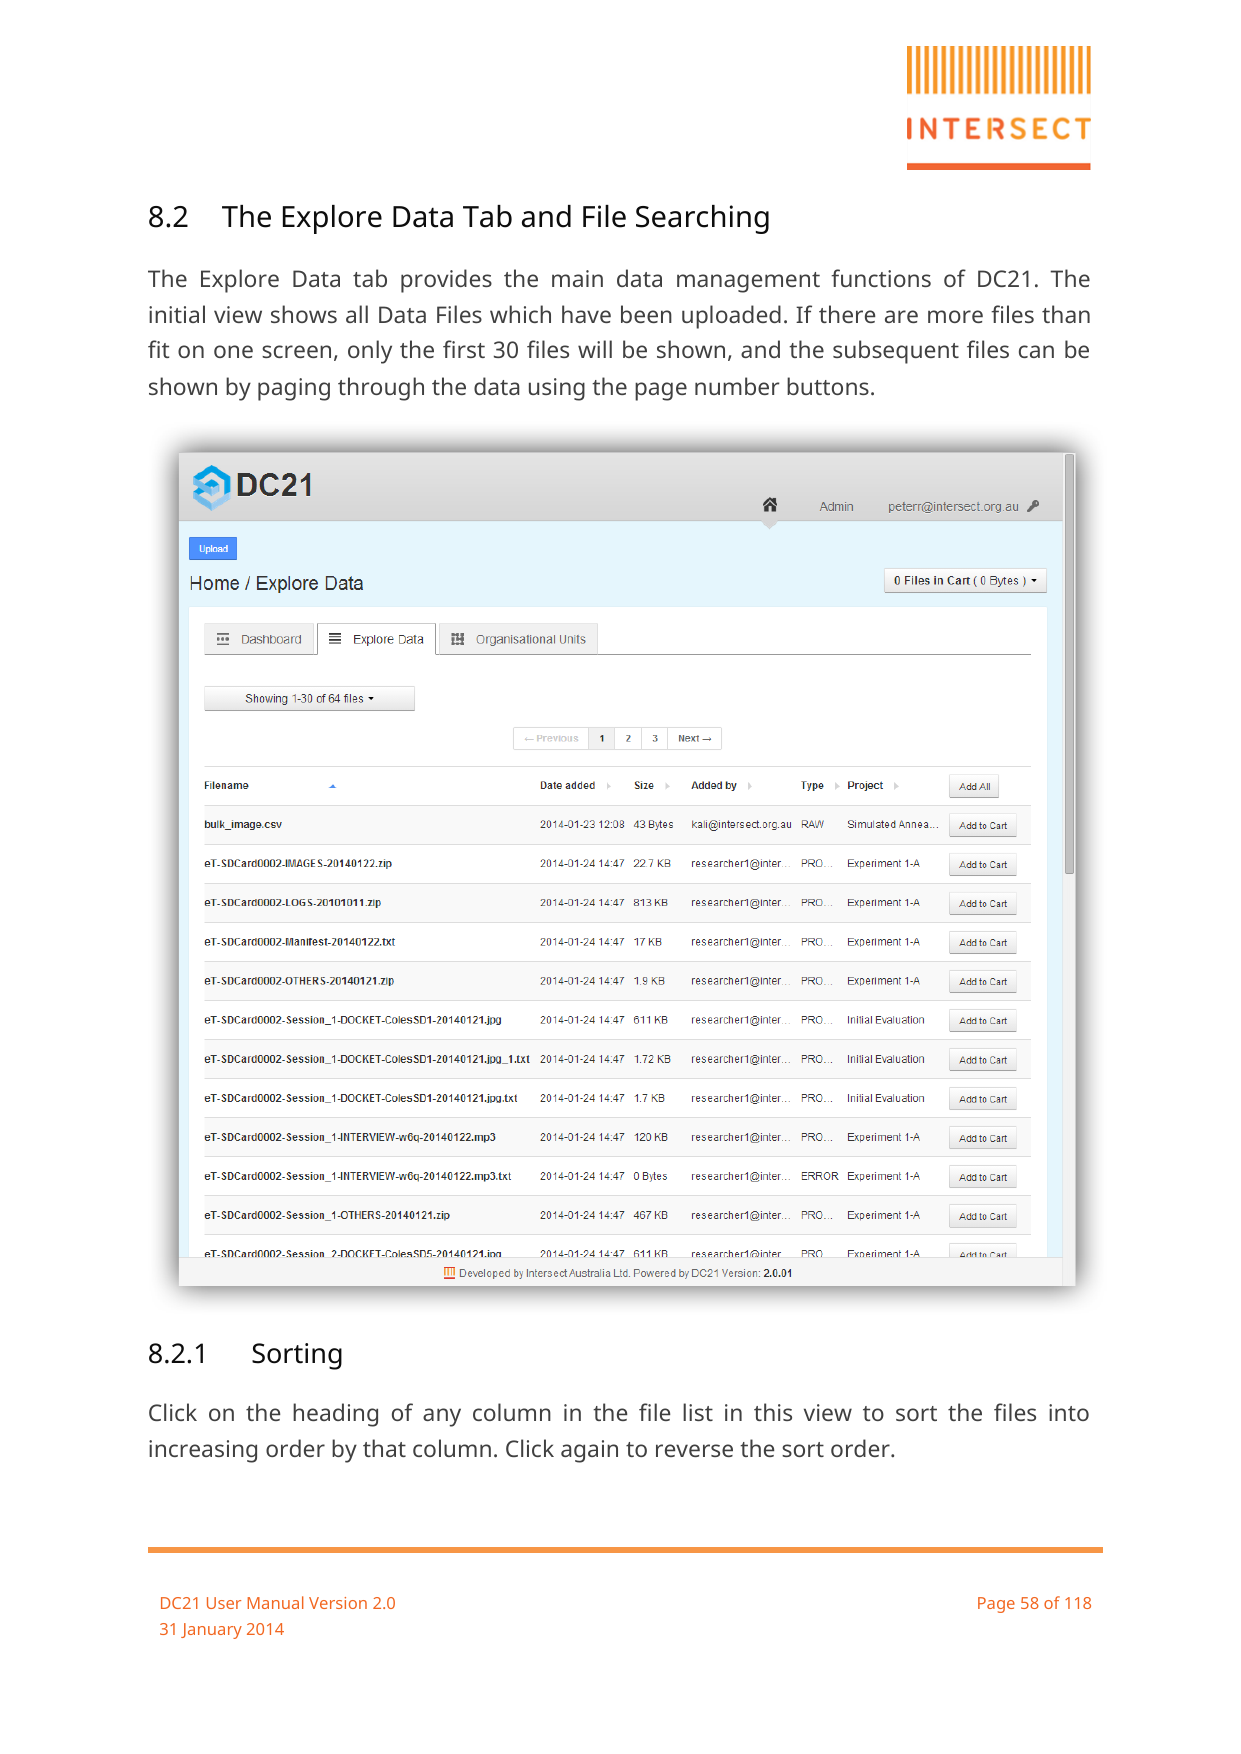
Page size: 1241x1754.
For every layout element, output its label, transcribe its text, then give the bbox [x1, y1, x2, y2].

subtitle Sorting [148, 1334, 1092, 1371]
text The Explore Data tab provides the main data management functions of DC21. The initial view shows all Data Files which have been uploaded. If there are more files than fit on one screen, only the first 30 files will be shown, and the subsequent files can be shown by paging through the data using the page number buttons. [148, 263, 1092, 402]
subtitle The Explore Data Tab and File Searching [148, 196, 1092, 236]
picture [178, 452, 1076, 1286]
picture [905, 44, 1093, 172]
text Click on the heading of any column in the file list in this view to sort the files into increasing order by that column. Click again to reverse the sort order. [148, 1397, 1092, 1464]
